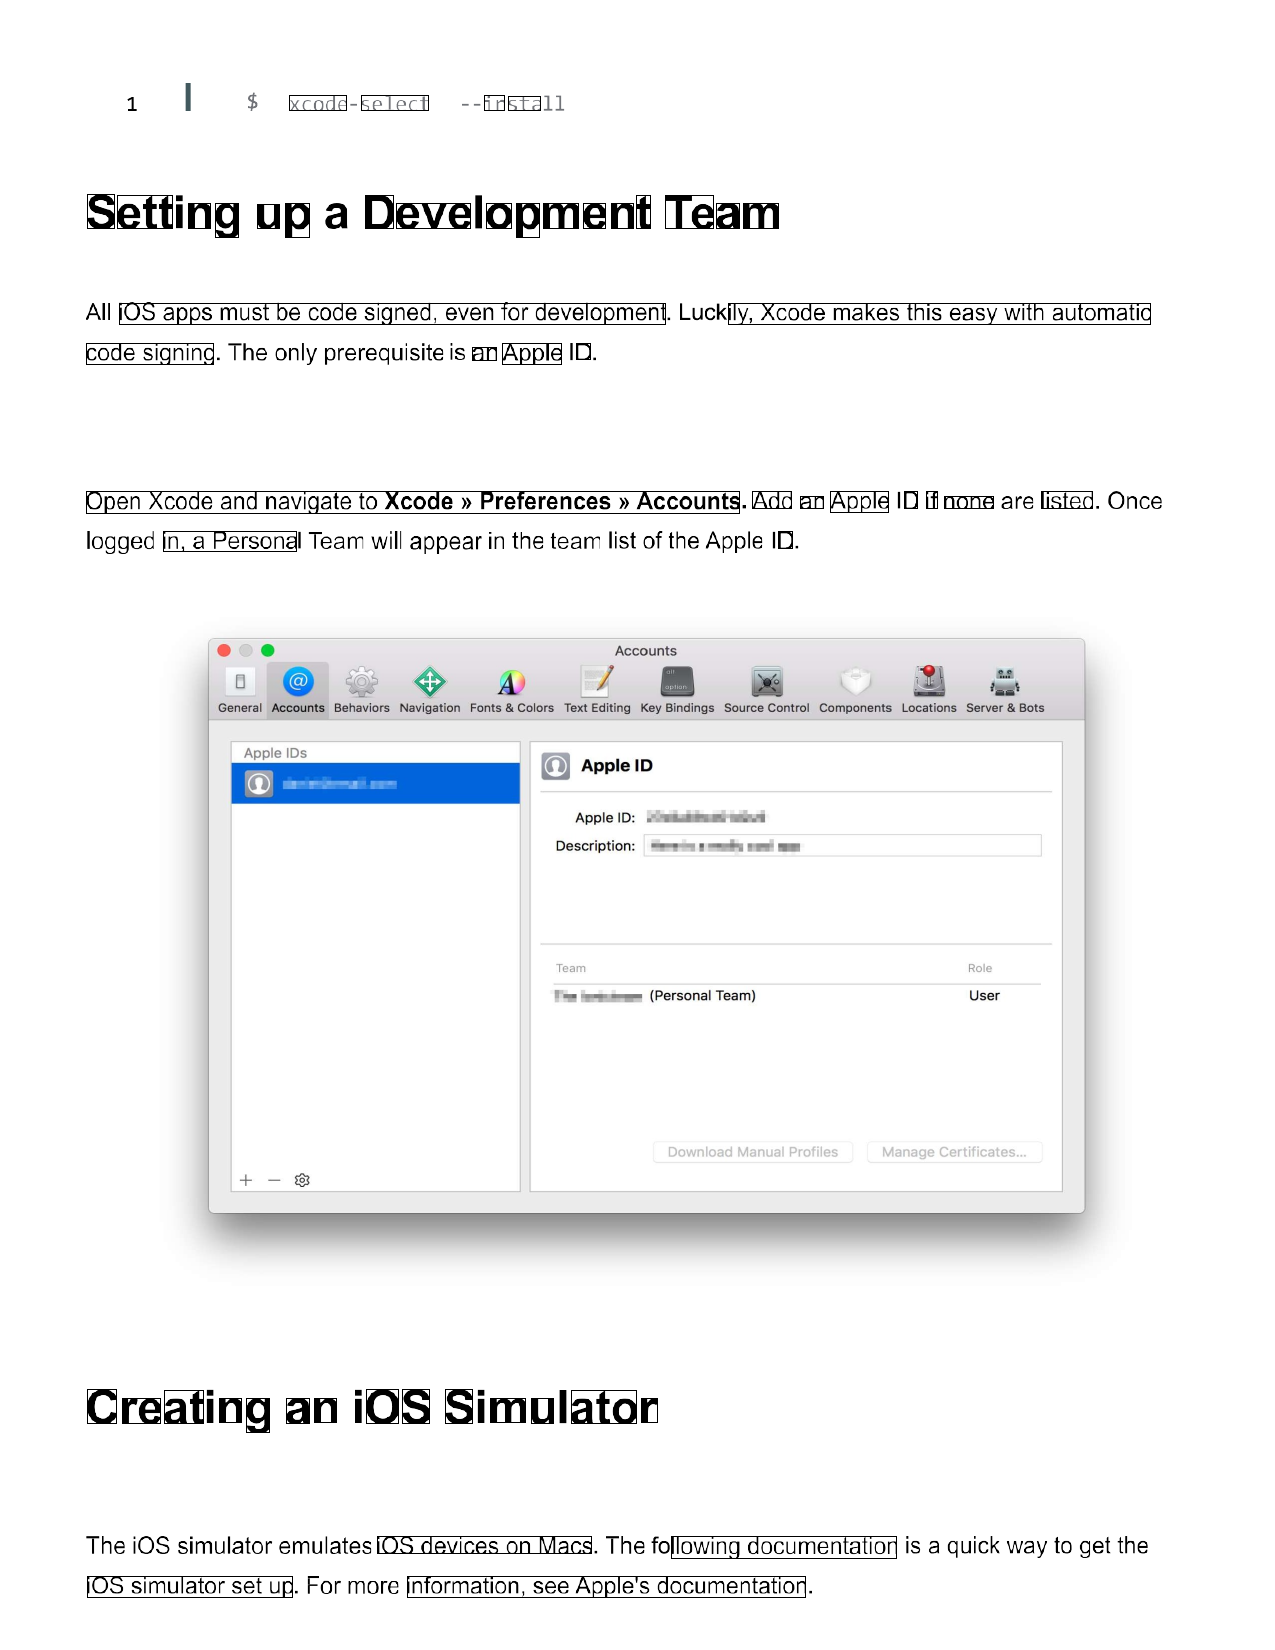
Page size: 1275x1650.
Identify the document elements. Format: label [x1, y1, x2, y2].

picture [371, 531, 402, 549]
picture [450, 343, 465, 360]
picture [517, 204, 539, 237]
picture [729, 304, 1150, 324]
picture [945, 497, 993, 508]
picture [307, 1576, 341, 1594]
picture [927, 492, 937, 508]
picture [491, 1399, 525, 1422]
picture [512, 532, 544, 549]
picture [509, 97, 540, 110]
picture [906, 1536, 1148, 1558]
picture [572, 1391, 636, 1423]
picture [642, 1399, 657, 1422]
picture [577, 344, 590, 359]
picture [325, 203, 348, 229]
picture [744, 204, 778, 228]
picture [220, 1399, 241, 1422]
picture [290, 96, 346, 110]
picture [189, 204, 210, 228]
picture [831, 492, 888, 512]
picture [86, 1536, 125, 1554]
picture [247, 1399, 269, 1432]
picture [532, 1399, 553, 1423]
picture [609, 531, 763, 553]
picture [348, 1581, 399, 1594]
picture [315, 1399, 336, 1422]
picture [367, 1390, 398, 1423]
picture [550, 532, 600, 549]
picture [88, 1577, 292, 1597]
picture [403, 1390, 429, 1423]
picture [672, 1537, 896, 1558]
picture [286, 204, 309, 237]
picture [606, 1536, 645, 1554]
picture [86, 303, 110, 320]
picture [118, 196, 172, 228]
picture [1001, 496, 1034, 509]
picture [905, 492, 917, 508]
picture [408, 1577, 805, 1597]
picture [717, 204, 739, 228]
picture [666, 196, 713, 228]
picture [753, 492, 791, 508]
picture [87, 344, 213, 364]
picture [410, 536, 482, 554]
picture [133, 1536, 372, 1554]
picture [397, 204, 470, 228]
picture [584, 204, 605, 228]
picture [258, 205, 279, 228]
picture [228, 343, 444, 365]
picture [487, 204, 511, 228]
picture [473, 348, 496, 360]
picture [489, 532, 504, 549]
picture [88, 195, 114, 228]
picture [801, 497, 823, 508]
picture [1108, 491, 1162, 509]
picture [216, 204, 238, 237]
picture [88, 1390, 116, 1423]
picture [164, 532, 296, 551]
picture [87, 531, 154, 554]
picture [544, 204, 578, 228]
picture [165, 1391, 203, 1423]
picture [612, 204, 633, 228]
picture [485, 96, 504, 110]
picture [159, 617, 1133, 1286]
picture [362, 96, 428, 110]
picture [366, 196, 393, 228]
picture [779, 532, 792, 548]
picture [637, 196, 650, 228]
picture [446, 1390, 472, 1423]
picture [120, 304, 665, 324]
picture [87, 492, 739, 513]
picture [308, 532, 364, 549]
picture [378, 1537, 591, 1553]
picture [123, 1399, 160, 1423]
picture [287, 1399, 309, 1423]
picture [1042, 492, 1092, 508]
picture [503, 344, 561, 364]
